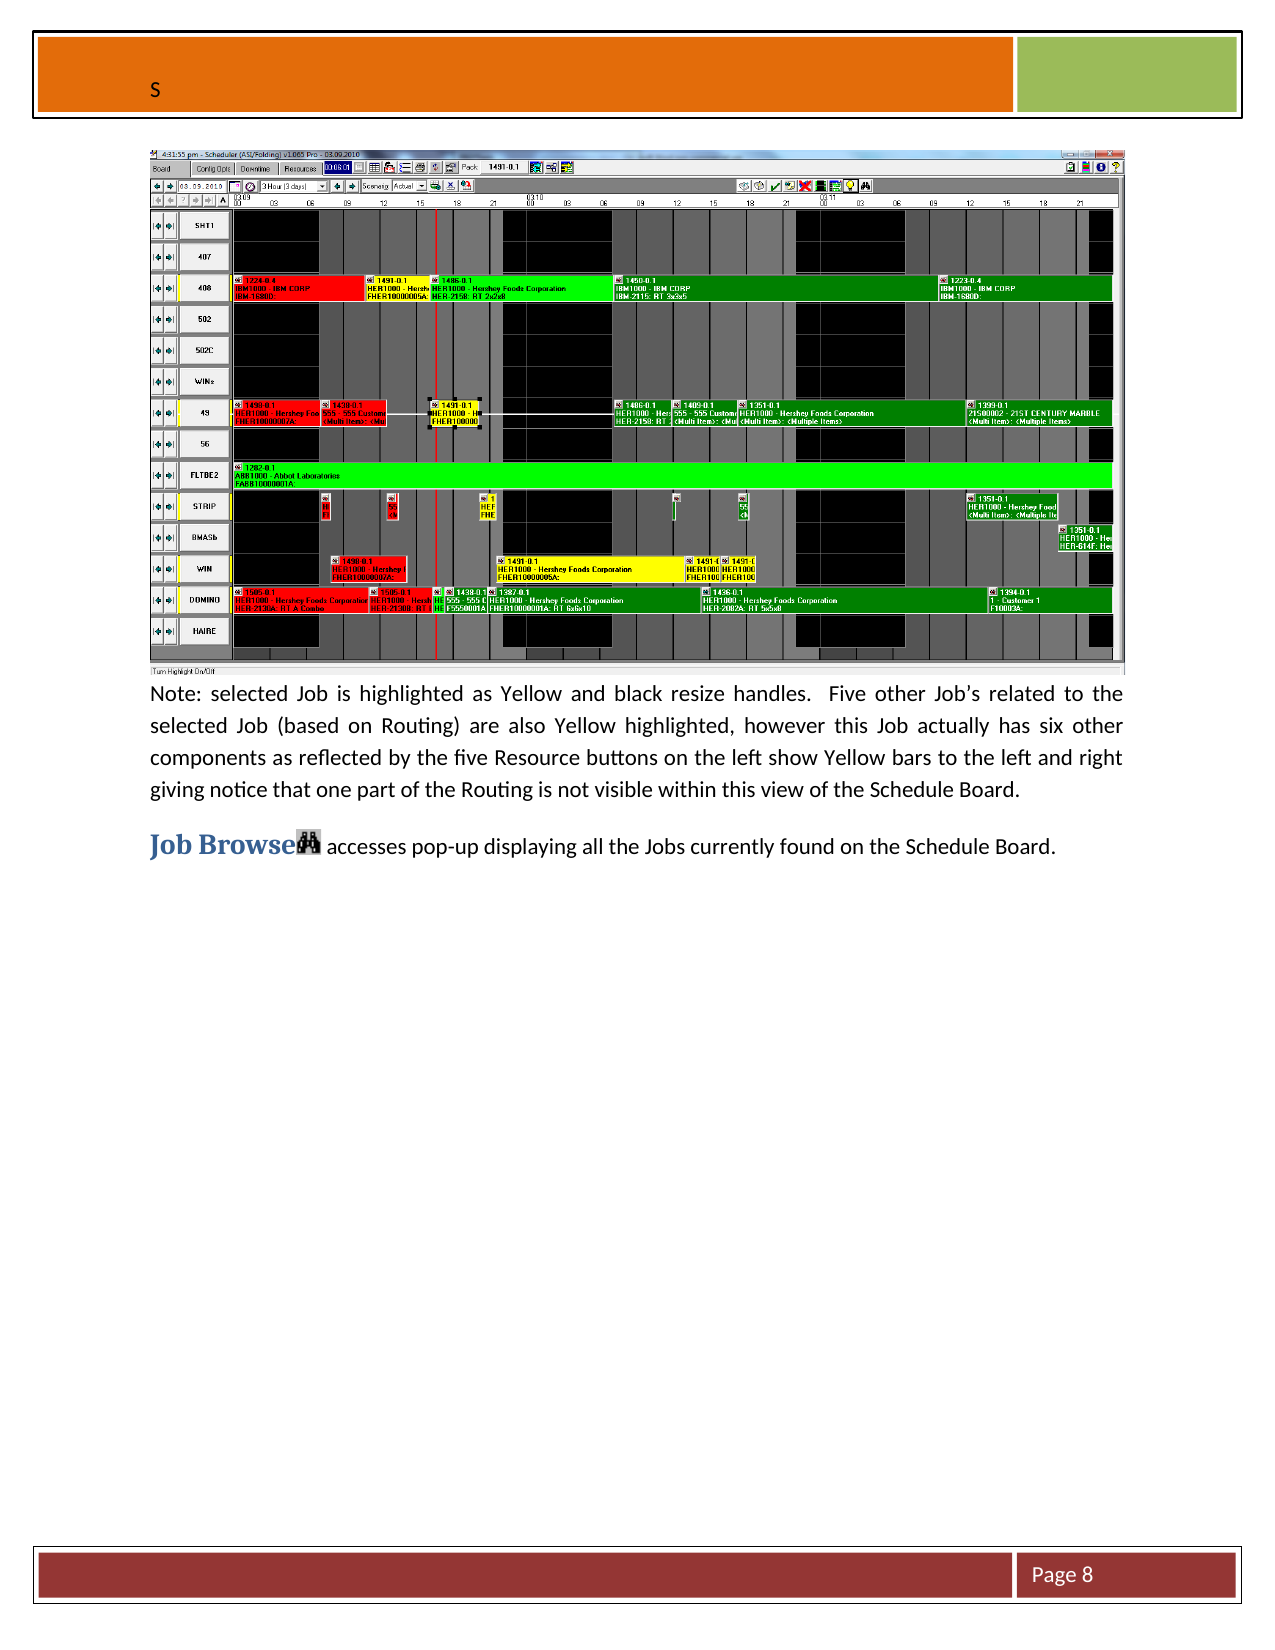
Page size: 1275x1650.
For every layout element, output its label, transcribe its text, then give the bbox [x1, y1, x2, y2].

text Note: selected Job is highlighted as Yellow and black resize handles. Five other Job’s related to the selected Job (based on Routing) are also Yellow highlighted, however this Job actually has six other components as reflected by the five Resource buttons on the left show Yellow bars to the left and right giving notice that one part of the Routing is not visible within this view of the Schedule Board. [150, 675, 1125, 803]
picture [296, 829, 322, 855]
text Job Browse accesses pop-up displaying all the Jobs currently found on the Schedule Board. [150, 828, 1125, 862]
picture [150, 150, 1125, 675]
